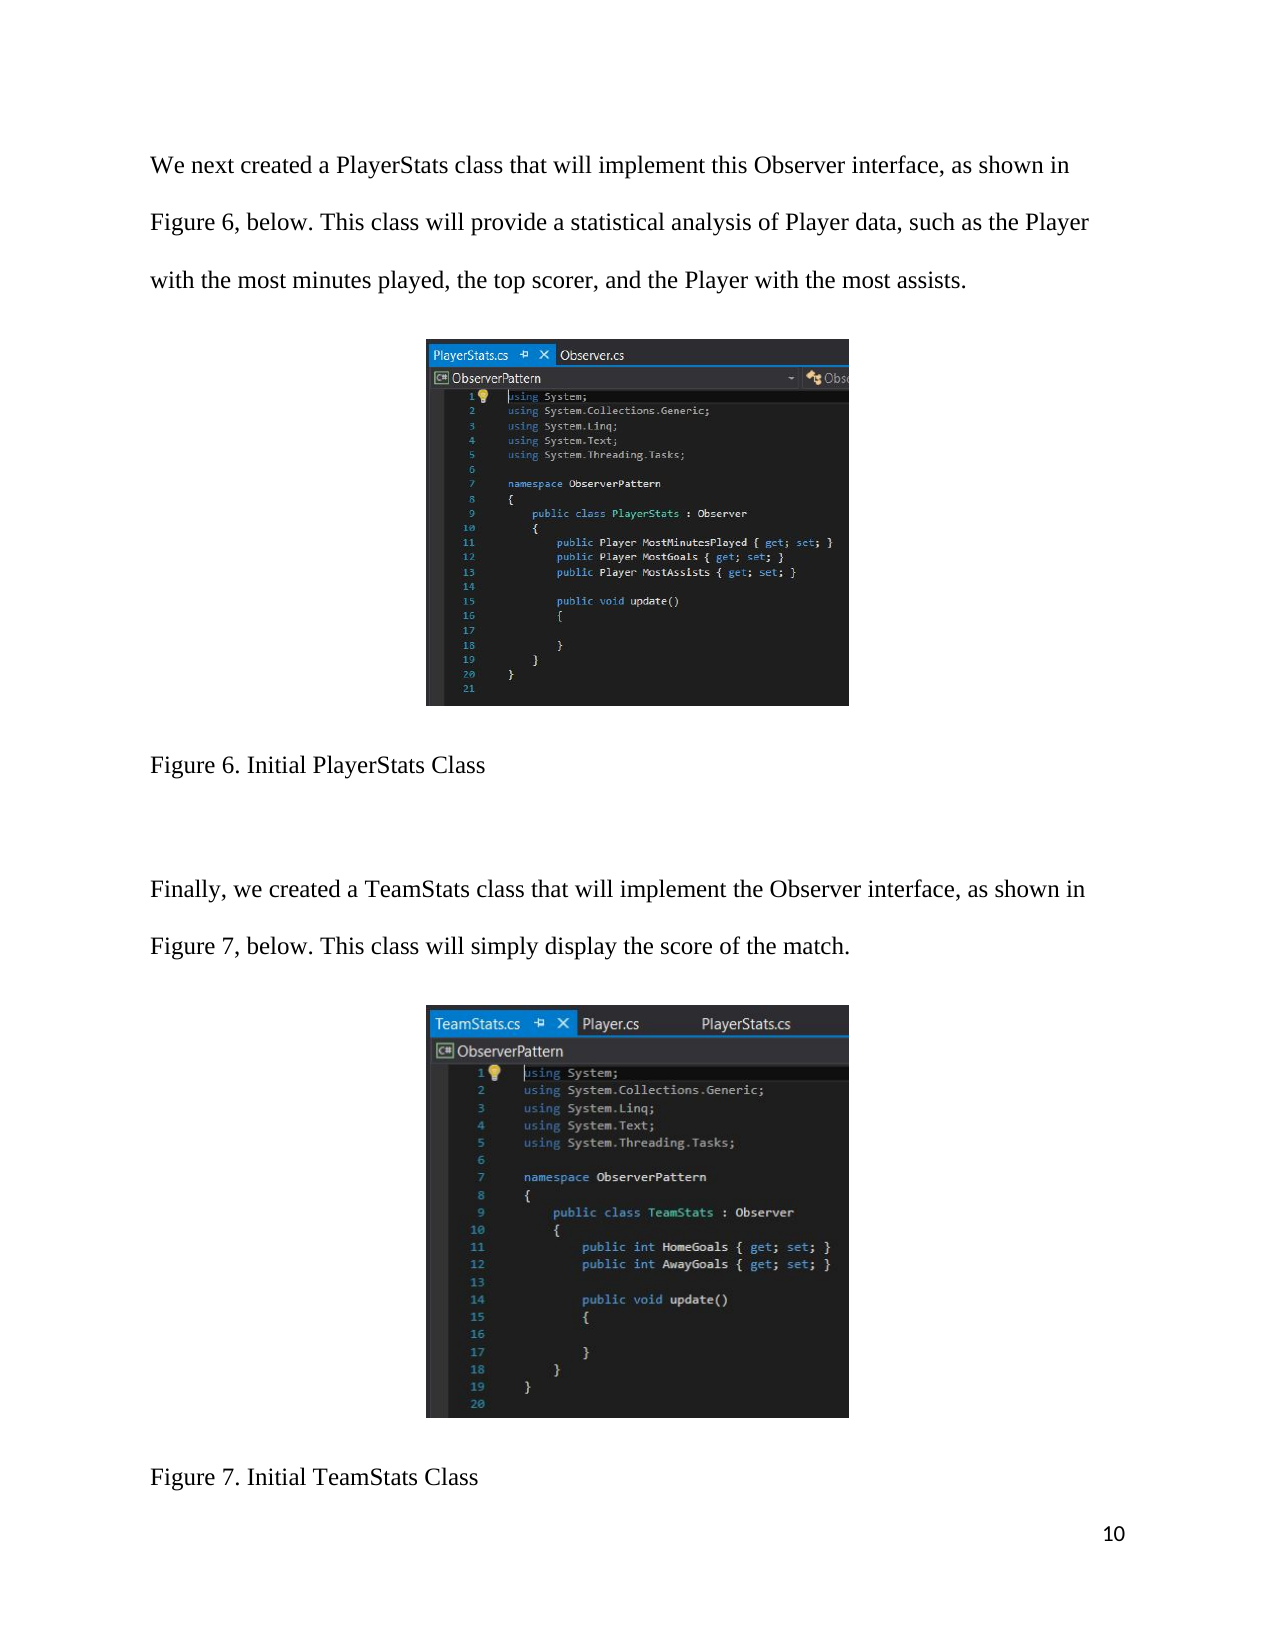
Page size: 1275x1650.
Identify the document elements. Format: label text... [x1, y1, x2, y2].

text Finally, we created a TeamStats class that will implement the Observer interface, as shown in Figure 7, below. This class will simply display the score of the match. [150, 874, 1125, 960]
picture [426, 1005, 849, 1418]
text We next created a PlayerStats class that will implement this Observer interface, as shown in Figure 6, below. This class will provide a statistical analysis of Player data, such as the Player with the most minutes played, the top scorer, and the Player with the most assists. [150, 150, 1125, 294]
text Figure 7. Initial TeamStats Class [150, 1462, 1125, 1491]
picture [426, 339, 849, 706]
text Figure 6. Initial PlayerStats Class [150, 750, 1125, 779]
